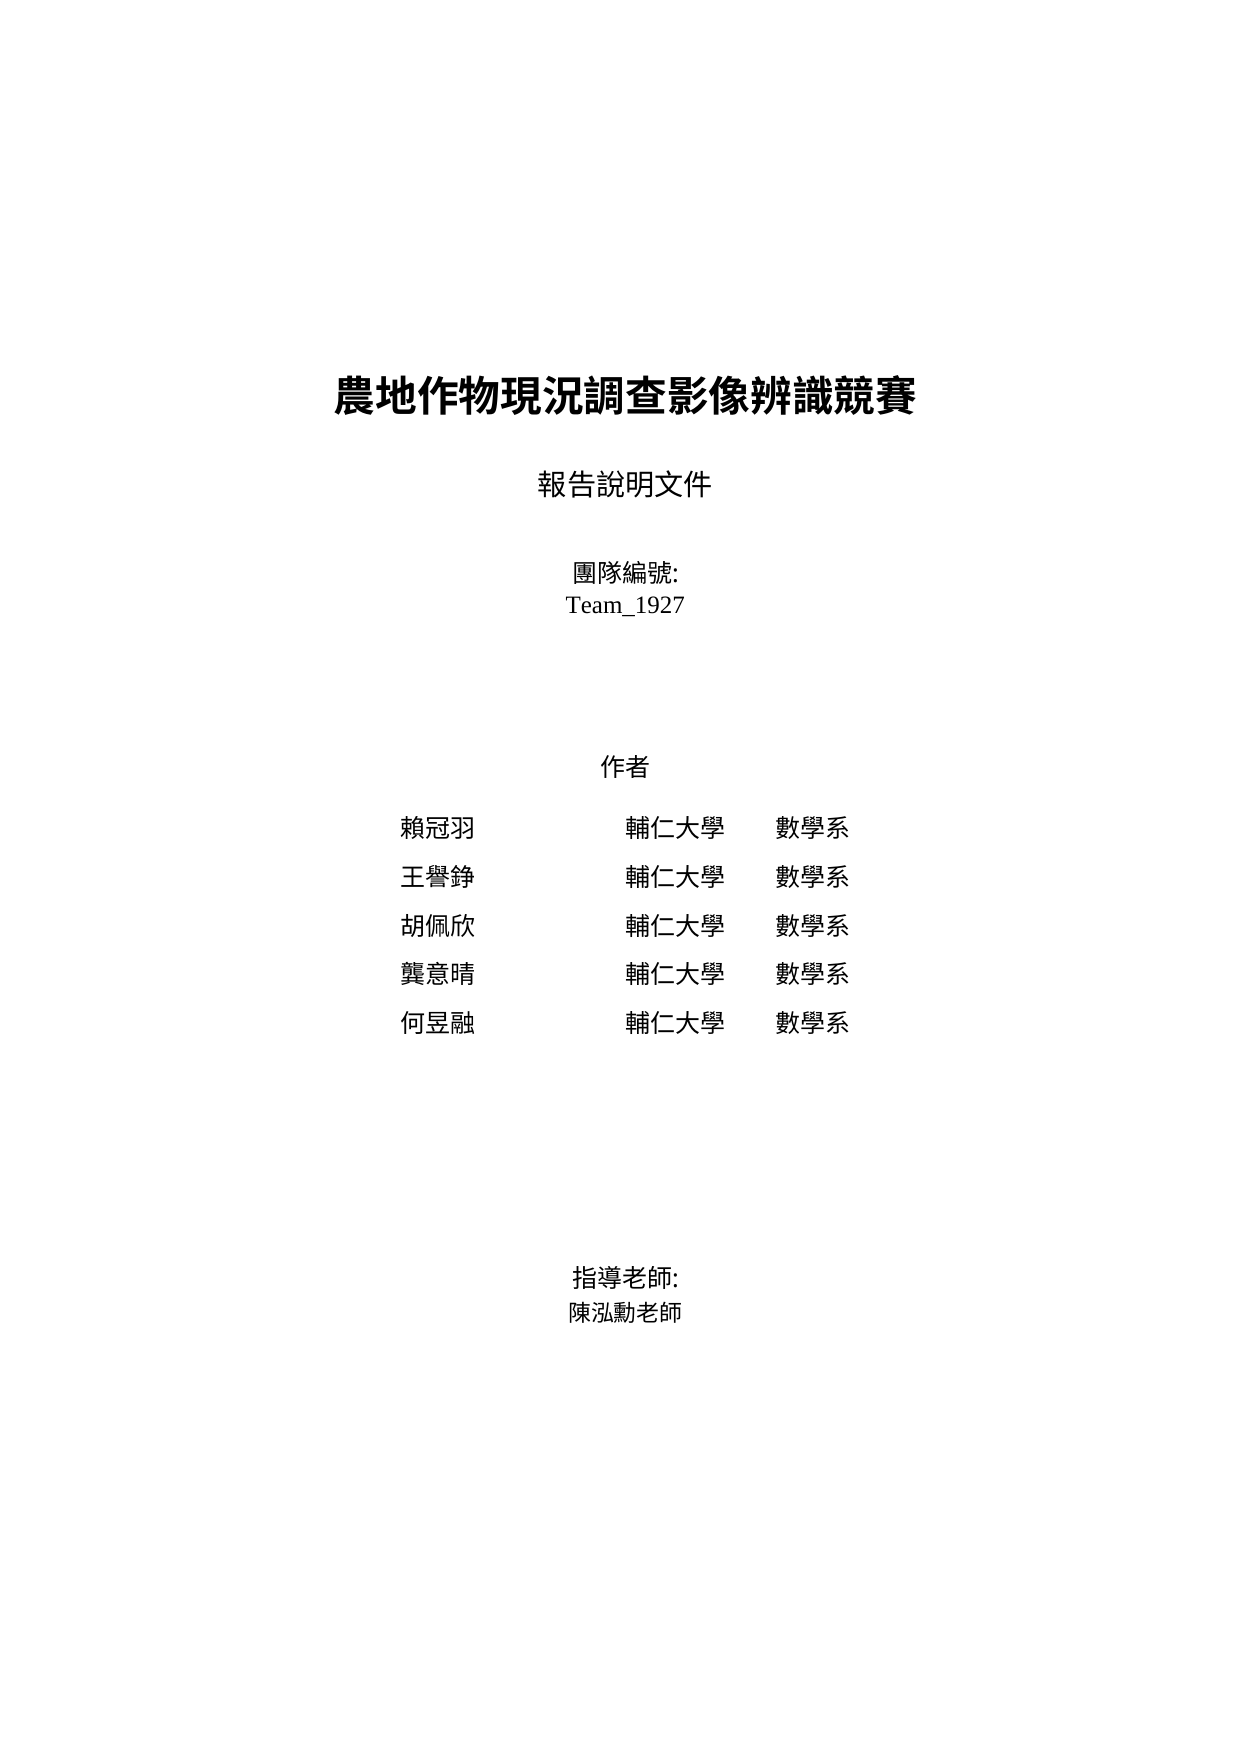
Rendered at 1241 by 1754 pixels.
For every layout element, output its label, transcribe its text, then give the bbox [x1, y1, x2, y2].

text 指導老師: [187, 1259, 1063, 1295]
text 農地作物現況調查影像辨識競賽 [187, 363, 1063, 436]
text 龔意晴 輔仁大學 數學系 [187, 955, 1063, 991]
text 胡佩欣 輔仁大學 數學系 [187, 906, 1063, 942]
text 報告說明文件 [187, 461, 1063, 503]
text 賴冠羽 輔仁大學 數學系 [187, 808, 1063, 845]
text 何昱融 輔仁大學 數學系 [187, 1003, 1063, 1040]
text 作者 [187, 747, 1063, 783]
text Team_1927 [187, 590, 1063, 618]
text 陳泓勳老師 [187, 1295, 1063, 1328]
text 王譽錚 輔仁大學 數學系 [187, 857, 1063, 893]
text 團隊編號: [187, 553, 1063, 590]
